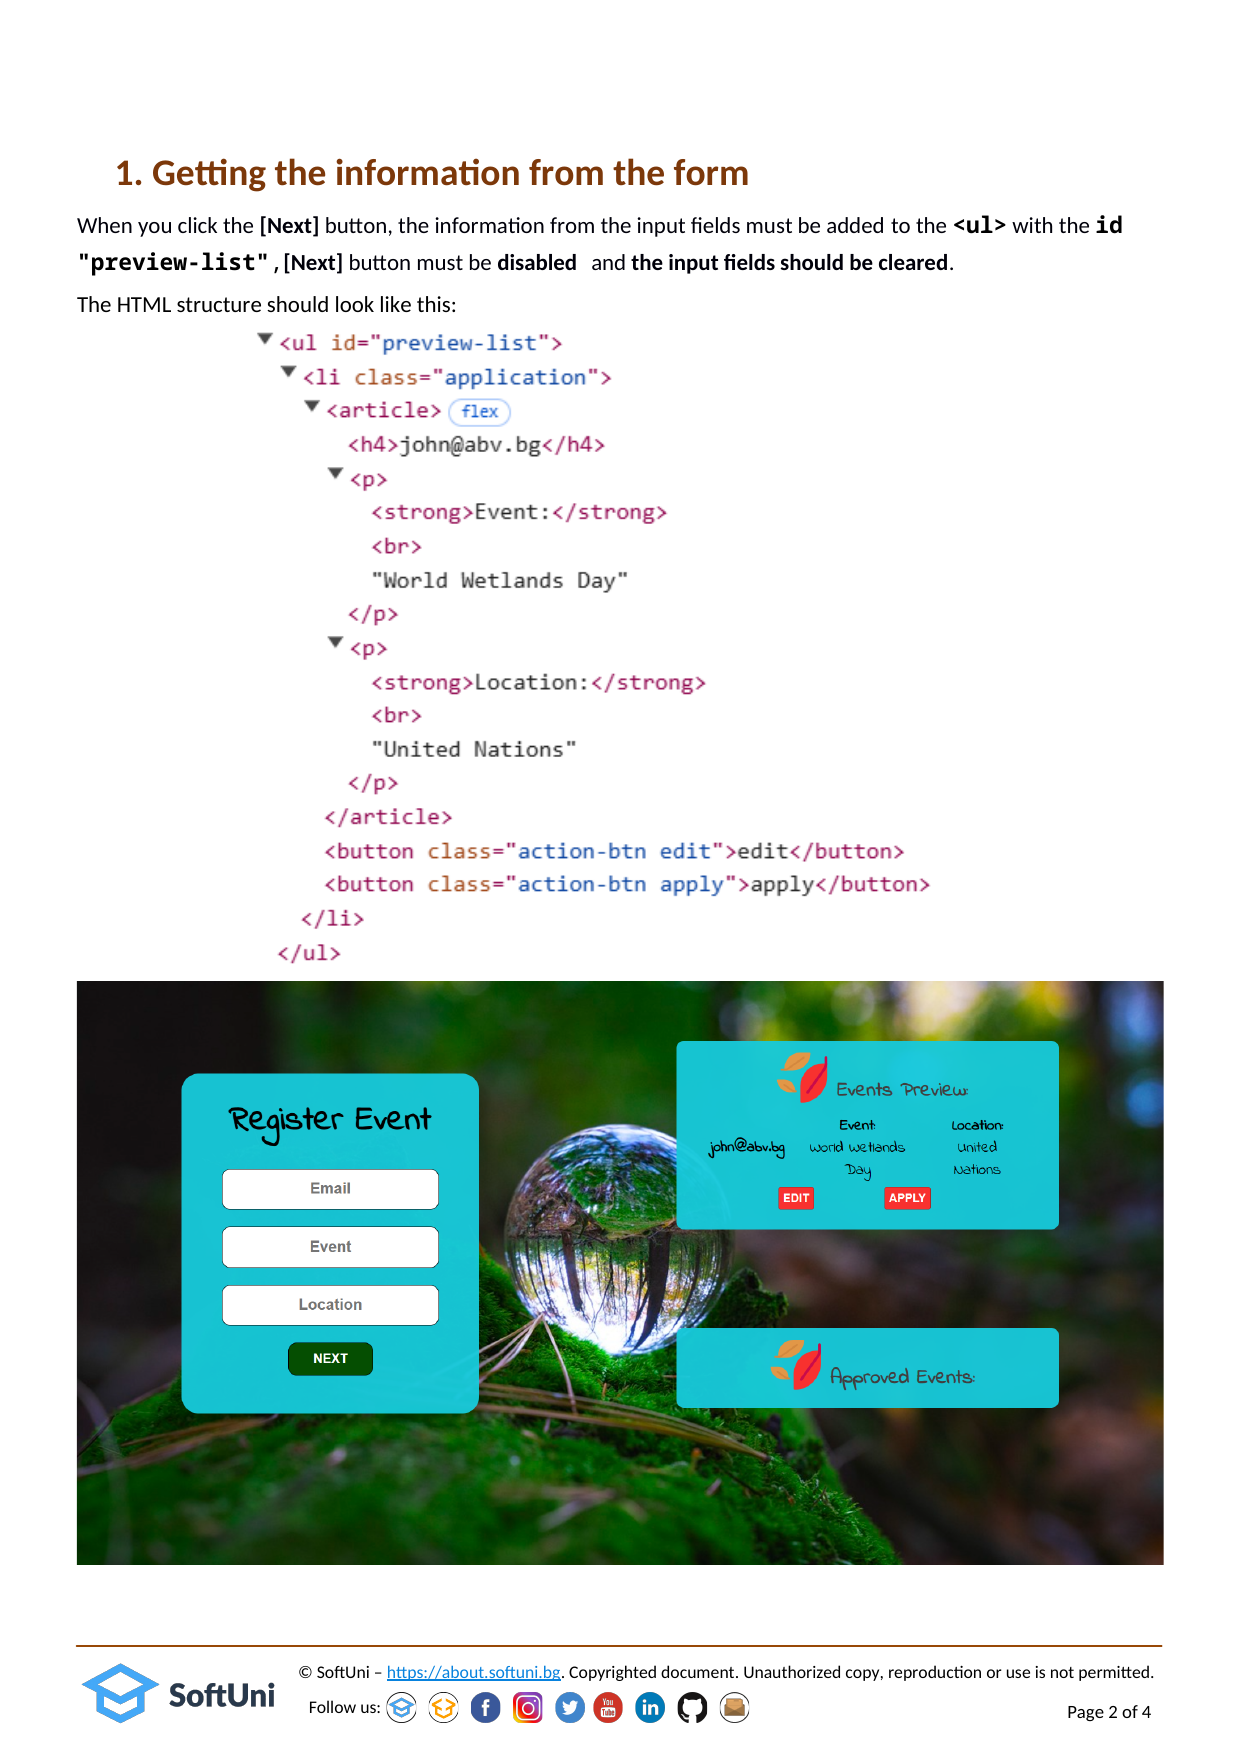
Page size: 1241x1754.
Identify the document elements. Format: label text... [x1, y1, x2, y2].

picture [635, 1714, 644, 1723]
picture [386, 1692, 417, 1723]
text When you click the [Next] button, the information from the input fields must be added to the <ul> with the id "preview-list",[Next] button must be disabled and the input fields should be cleared. [77, 209, 1163, 277]
picture [75, 1658, 281, 1729]
picture [555, 1692, 585, 1723]
list Getting the information from the form [114, 148, 1163, 194]
picture [593, 1692, 623, 1723]
text The HTML structure should look like this: [77, 290, 1163, 318]
picture [76, 981, 1164, 1565]
picture [649, 1705, 658, 1714]
picture [656, 1692, 665, 1701]
picture [513, 1692, 543, 1723]
picture [635, 1692, 644, 1701]
picture [471, 1692, 501, 1723]
picture [656, 1714, 665, 1723]
picture [719, 1692, 750, 1723]
picture [245, 330, 995, 965]
picture [677, 1692, 708, 1723]
picture [428, 1692, 459, 1723]
